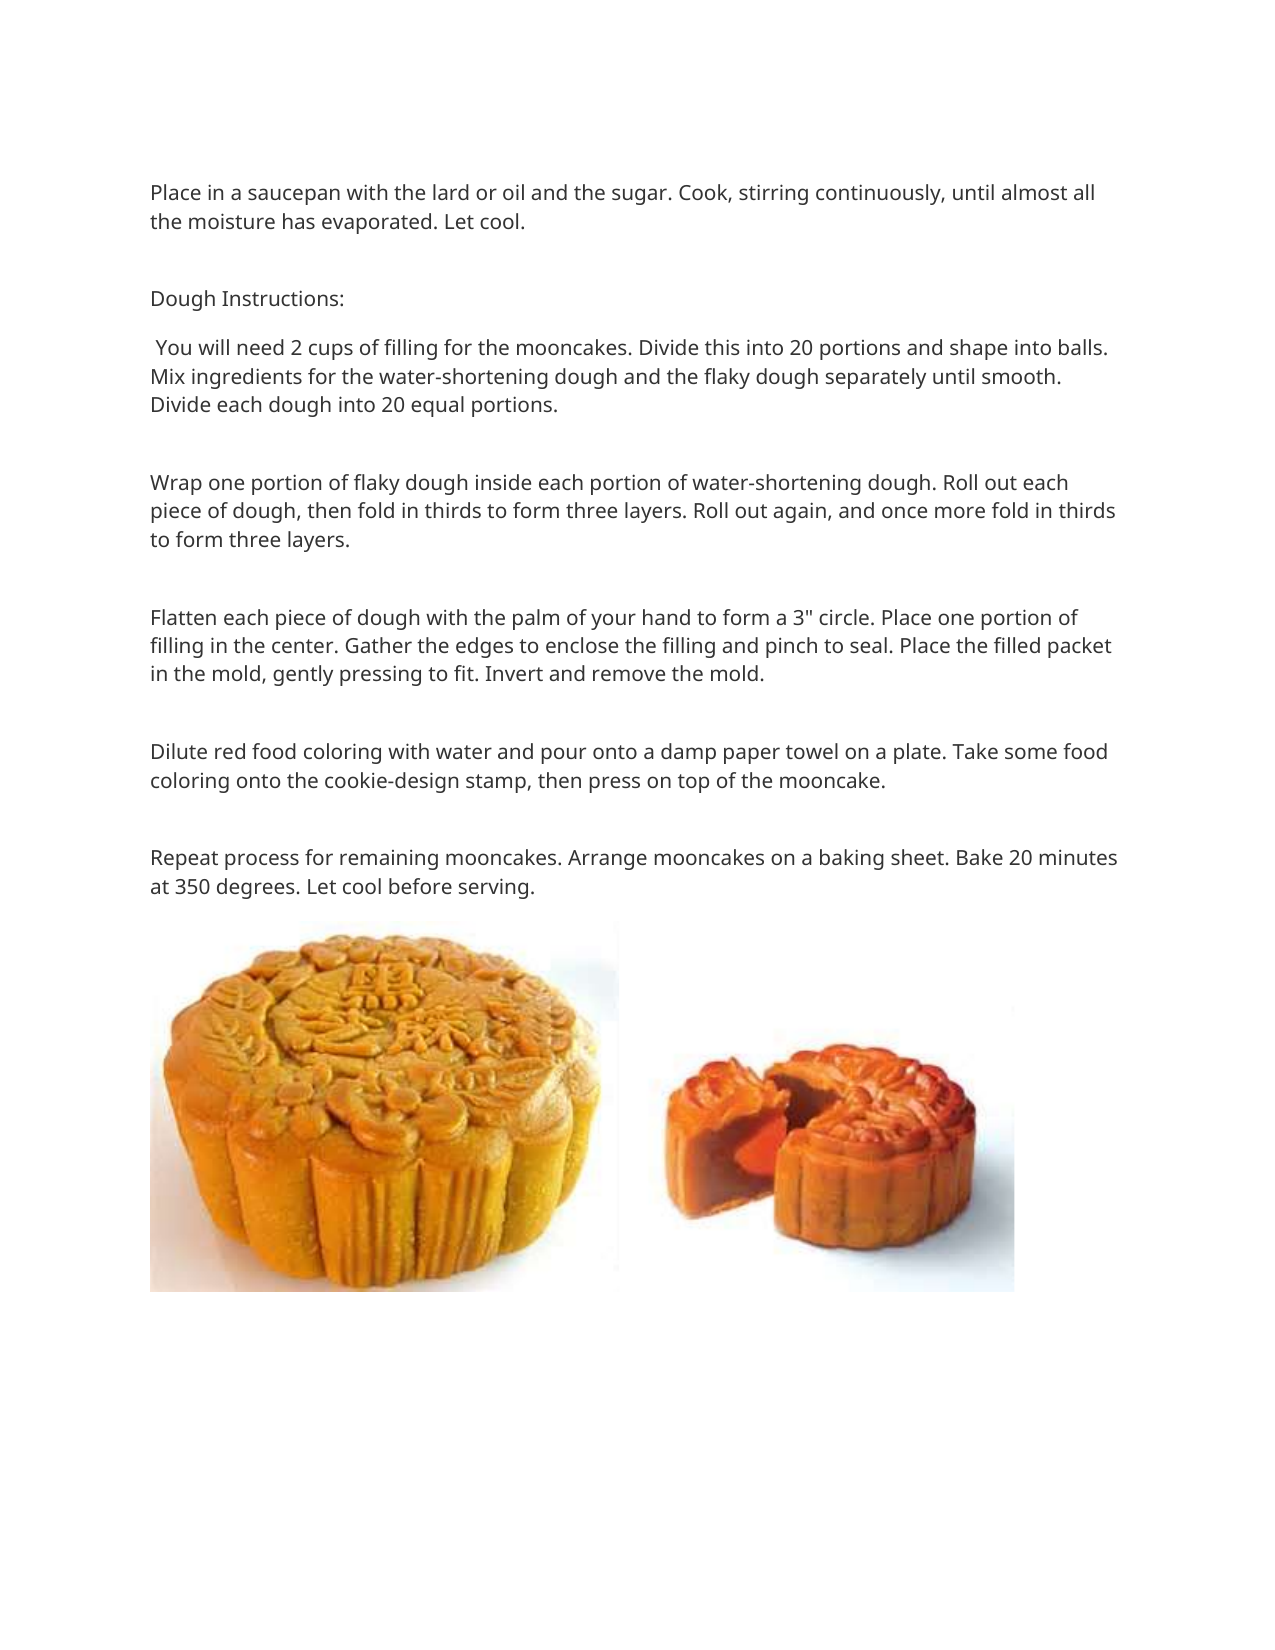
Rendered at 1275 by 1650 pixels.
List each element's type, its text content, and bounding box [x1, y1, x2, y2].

text Repeat process for remaining mooncakes. Arrange mooncakes on a baking sheet. Bake 20 minutes at 350 degrees. Let cool before serving. [150, 815, 1125, 900]
picture [624, 1004, 1015, 1292]
text Flatten each piece of dough with the palm of your hand to form a 3" circle. Place one portion of filling in the center. Gather the edges to enclose the filling and pinch to seal. Place the filled packet in the mold, gently pressing to fit. Invert and remove the mold. [150, 574, 1125, 688]
text Place in a saucepan with the lard or oil and the sugar. Cook, stirring continuously, until almost all the moisture has evaporated. Let cool. [150, 150, 1125, 263]
text Wrap one portion of flaky dough inside each portion of water-shortening dough. Roll out each piece of dough, then fold in thirds to form three layers. Roll out again, and once more fold in thirds to form three layers. [150, 440, 1125, 553]
text You will need 2 cups of filling for the mooncakes. Divide this into 20 portions and shape into balls. Mix ingredients for the water-shortening dough and the flaky dough separately until smooth. Divide each dough into 20 equal portions. [150, 333, 1125, 419]
picture [150, 921, 620, 1292]
text Dilute red food coloring with water and pour onto a damp paper towel on a plate. Take some food coloring onto the cookie-design stamp, then press on top of the mooncake. [150, 709, 1125, 794]
text Dough Instructions: [150, 284, 1125, 313]
